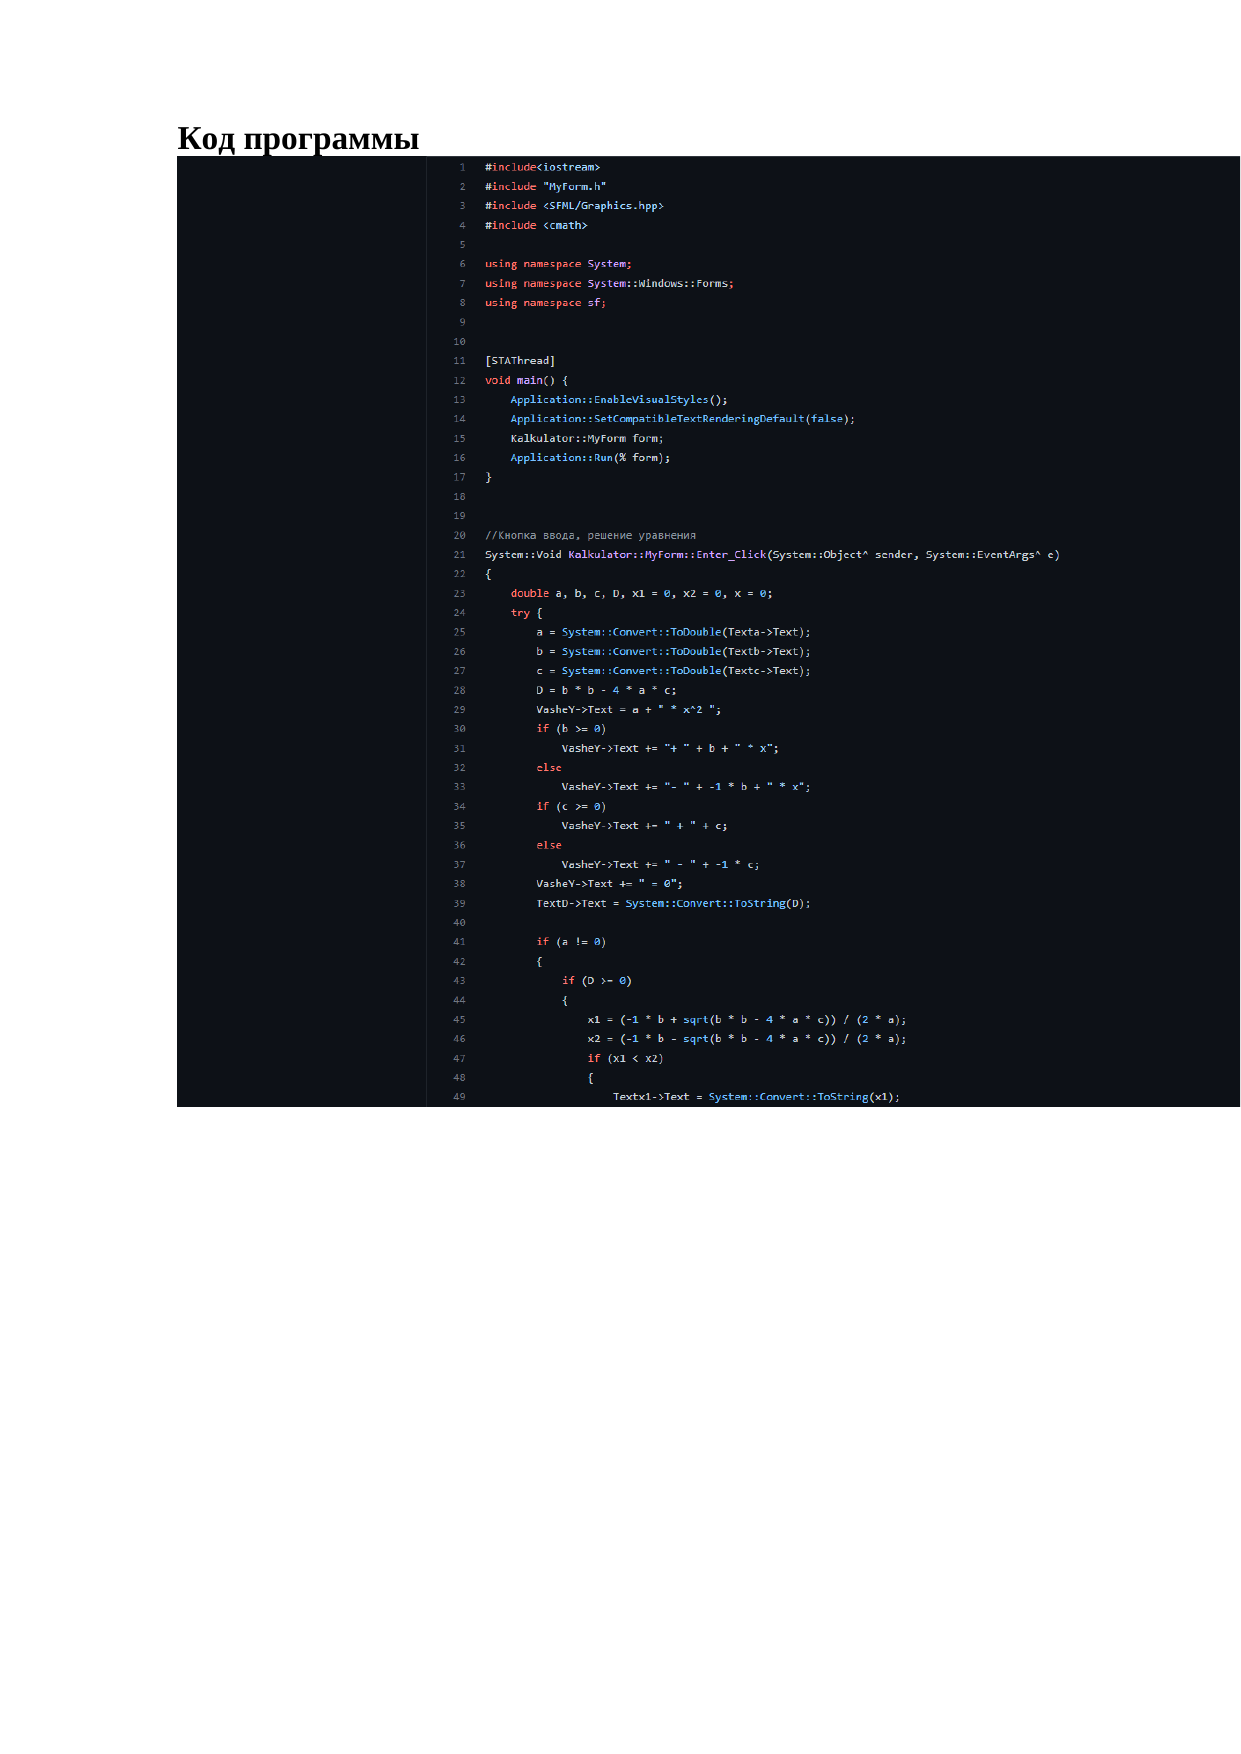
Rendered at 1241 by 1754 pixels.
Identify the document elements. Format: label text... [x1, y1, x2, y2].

text Код программы [177, 118, 1152, 156]
picture [177, 156, 1241, 1107]
